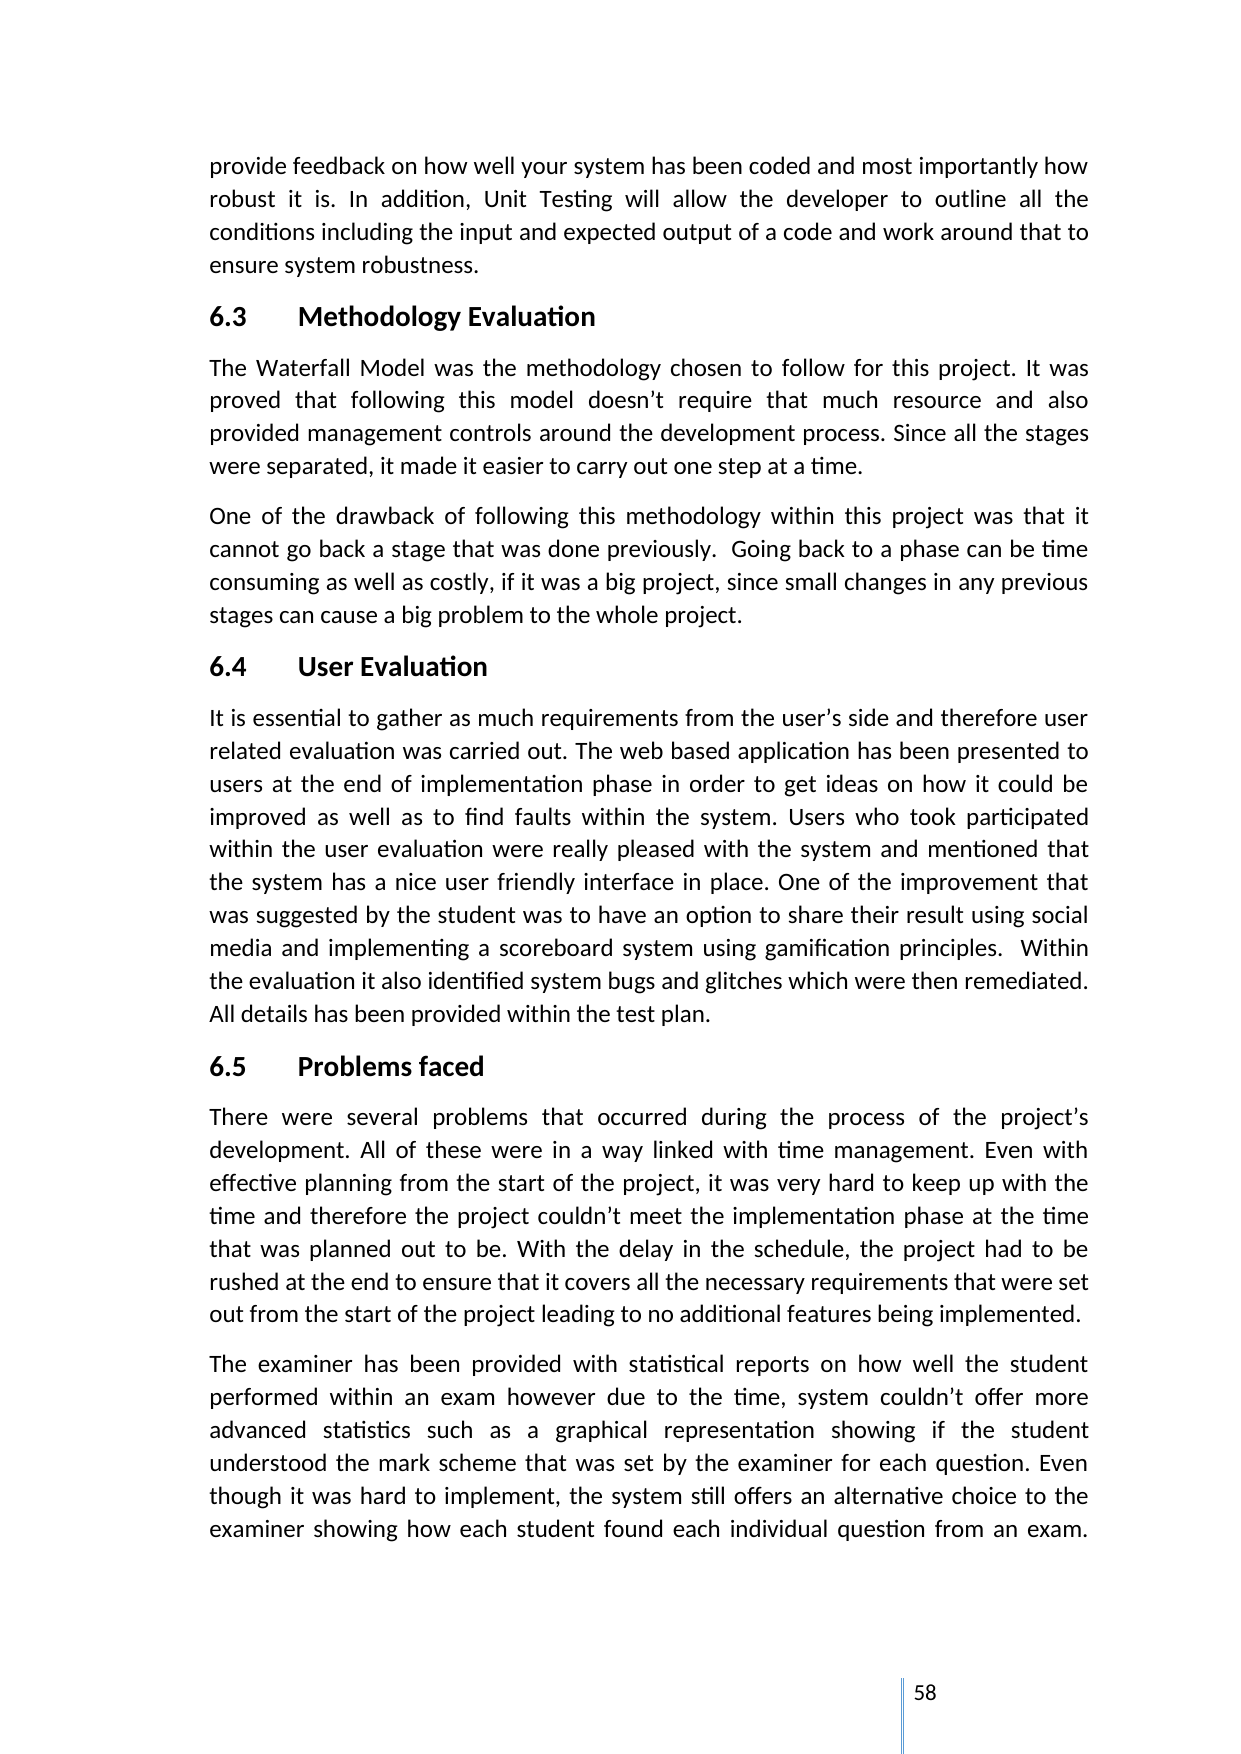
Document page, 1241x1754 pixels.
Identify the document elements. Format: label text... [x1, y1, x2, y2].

text There were several problems that occurred during the process of the project’s development. All of these were in a way linked with time management. Even with effective planning from the start of the project, it was very hard to keep up with the time and therefore the project couldn’t meet the implementation phase at the time that was planned out to be. With the delay in the schedule, the project had to be rushed at the end to ensure that it covers all the necessary requirements that were set out from the start of the project leading to no additional features being implemented. [209, 1101, 1090, 1329]
subtitle Methodology Evaluation [209, 298, 1090, 334]
text The Waterfall Model was the methodology chosen to follow for this project. It was proved that following this model doesn’t require that much resource and also provided management controls around the development process. Since all the stages were separated, it made it easier to carry out one step at a time. [209, 352, 1090, 481]
text One of the drawback of following this methodology within this project was that it cannot go back a stage that was done previously. Going back to a phase can be time consuming as well as costly, if it was a big project, since small changes in any previous stages can cause a big problem to the whole project. [209, 500, 1090, 629]
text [209, 1348, 1090, 1543]
subtitle User Evaluation [209, 648, 1090, 684]
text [209, 150, 1090, 279]
subtitle Problems faced [209, 1048, 1090, 1083]
text It is essential to gather as much requirements from the user’s side and therefore user related evaluation was carried out. The web based application has been presented to users at the end of implementation phase in order to get ideas on how it could be improved as well as to find faults within the system. Users who took participated within the user evaluation were really pleased with the system and mentioned that the system has a nice user friendly interface in place. One of the improvement that was suggested by the student was to have an option to share their result using social media and implementing a scoreboard system using gamification principles. Within the evaluation it also identified system bugs and glitches which were then remediated. All details has been provided within the test plan. [209, 702, 1090, 1029]
